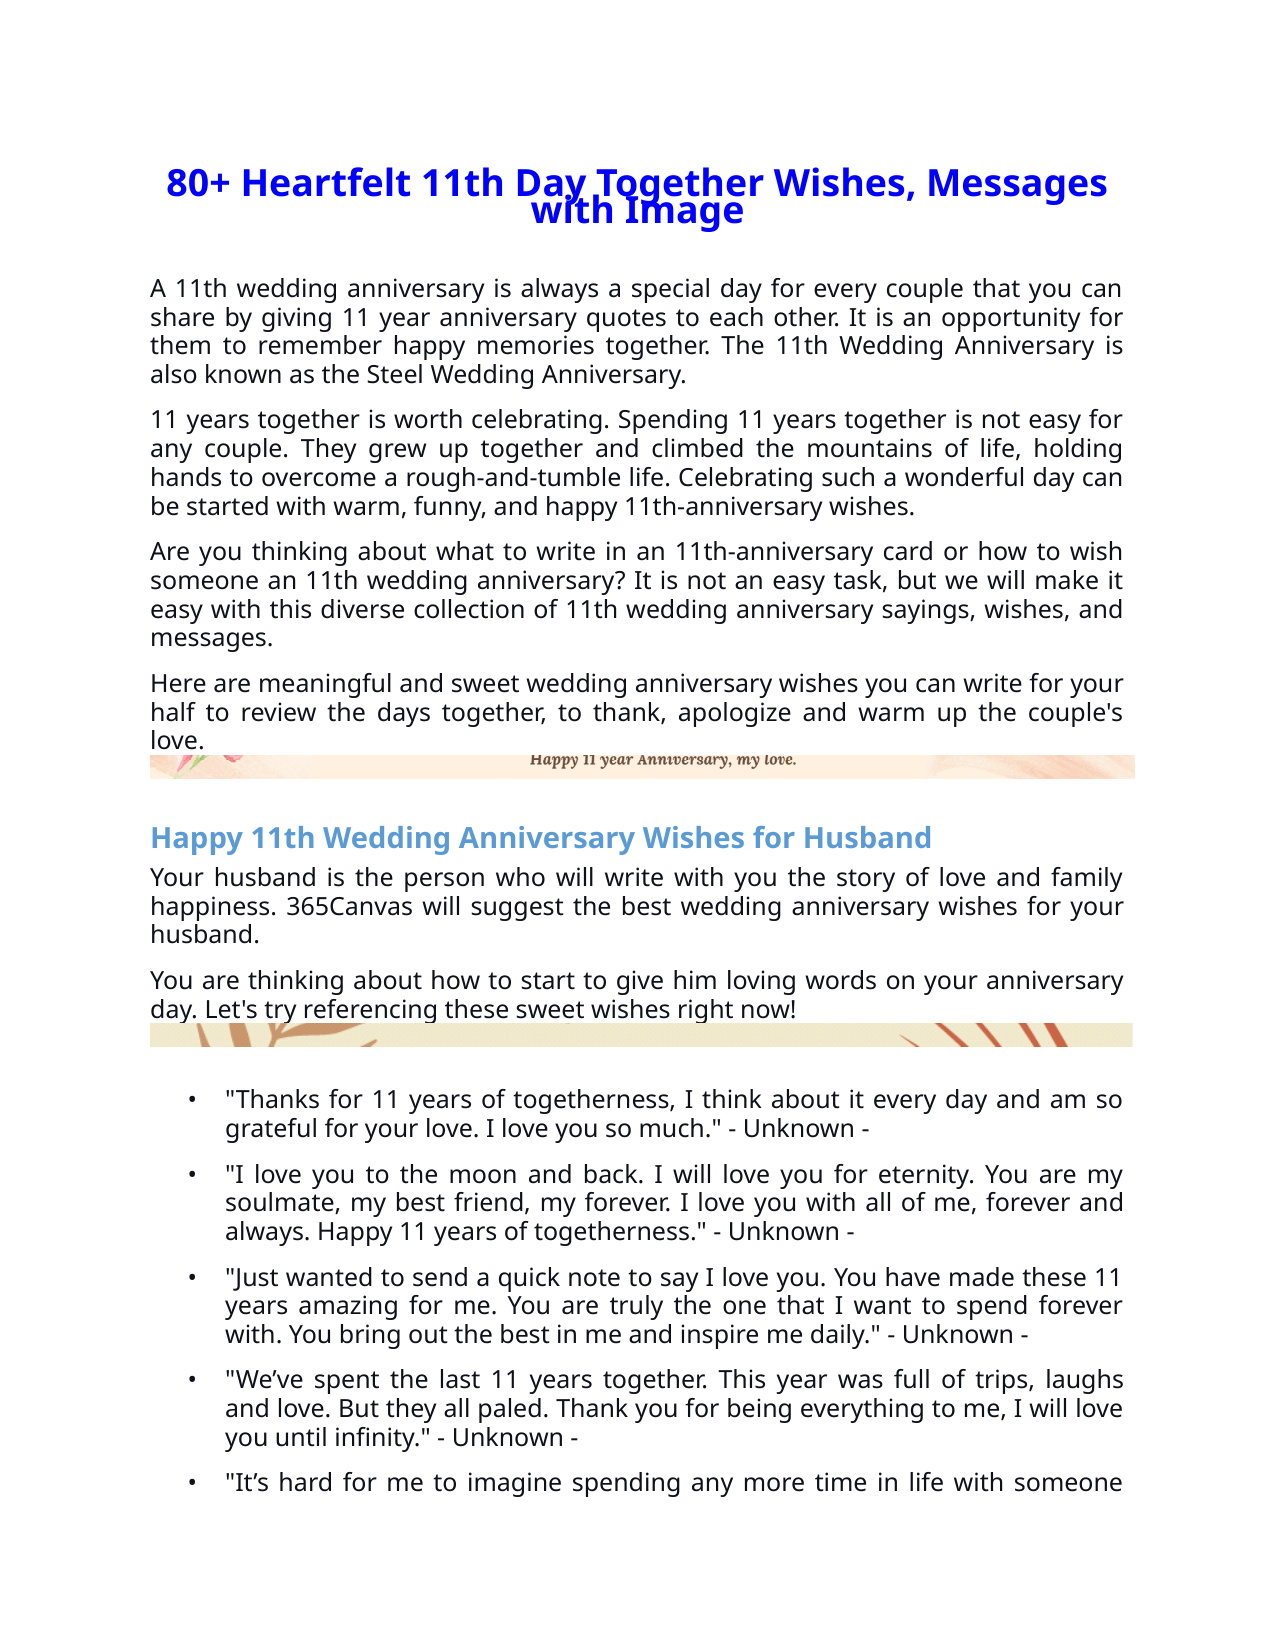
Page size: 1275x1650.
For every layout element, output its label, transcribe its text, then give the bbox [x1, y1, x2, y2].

text Are you thinking about what to write in an 11th-anniversary card or how to wish someone an 11th wedding anniversary? It is not an easy task, but we will make it easy with this diverse collection of 11th wedding anniversary sayings, wishes, and messages. [150, 538, 1125, 653]
text 11 years together is worth celebrating. Spending 11 years together is not easy for any couple. They grew up together and climbed the mountains of life, holding hands to overcome a rough-and-tumble life. Celebrating such a wonderful day can be started with warm, funny, and happy 11th-anniversary wishes. [150, 406, 1125, 521]
list "Thanks for 11 years of togetherness, I think about it every day and am so grateful for your love. I love you so much." - Unknown - [187, 1086, 1125, 1143]
text 80+ Heartfelt 11th Day Together Wishes, Messages with Image [150, 175, 1125, 229]
text Happy 11th Wedding Anniversary Wishes for Husband [150, 828, 1125, 853]
list "We’ve spent the last 11 years together. This year was full of trips, laughs and love. But they all paled. Thank you for being everything to me, I will love you until infinity." - Unknown - [187, 1366, 1125, 1452]
text You are thinking about how to start to give him loving words on your anniversary day. Let's try referencing these sweet wishes right now! [150, 966, 1125, 1023]
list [187, 1469, 1125, 1498]
text A 11th wedding anniversary is always a special day for every couple that you can share by giving 11 year anniversary quotes to each other. It is an opportunity for them to remember happy memories together. The 11th Wedding Anniversary is also known as the Steel Wedding Anniversary. [150, 274, 1125, 389]
list "Just wanted to send a quick note to say I love you. You have made these 11 years amazing for me. You are truly the one that I want to spend forever with. You bring out the best in me and inspire me daily." - Unknown - [187, 1263, 1125, 1349]
text Here are meaningful and sweet wedding anniversary wishes you can write for your half to review the days together, to thank, apologize and warm up the couple's love. [150, 669, 1125, 755]
list "I love you to the moon and back. I will love you for eternity. You are my soulmate, my best friend, my forever. I love you with all of me, forever and always. Happy 11 years of togetherness." - Unknown - [187, 1160, 1125, 1246]
text Your husband is the person who will write with you the story of love and family happiness. 365Canvas will suggest the best wedding anniversary wishes for your husband. [150, 863, 1125, 950]
